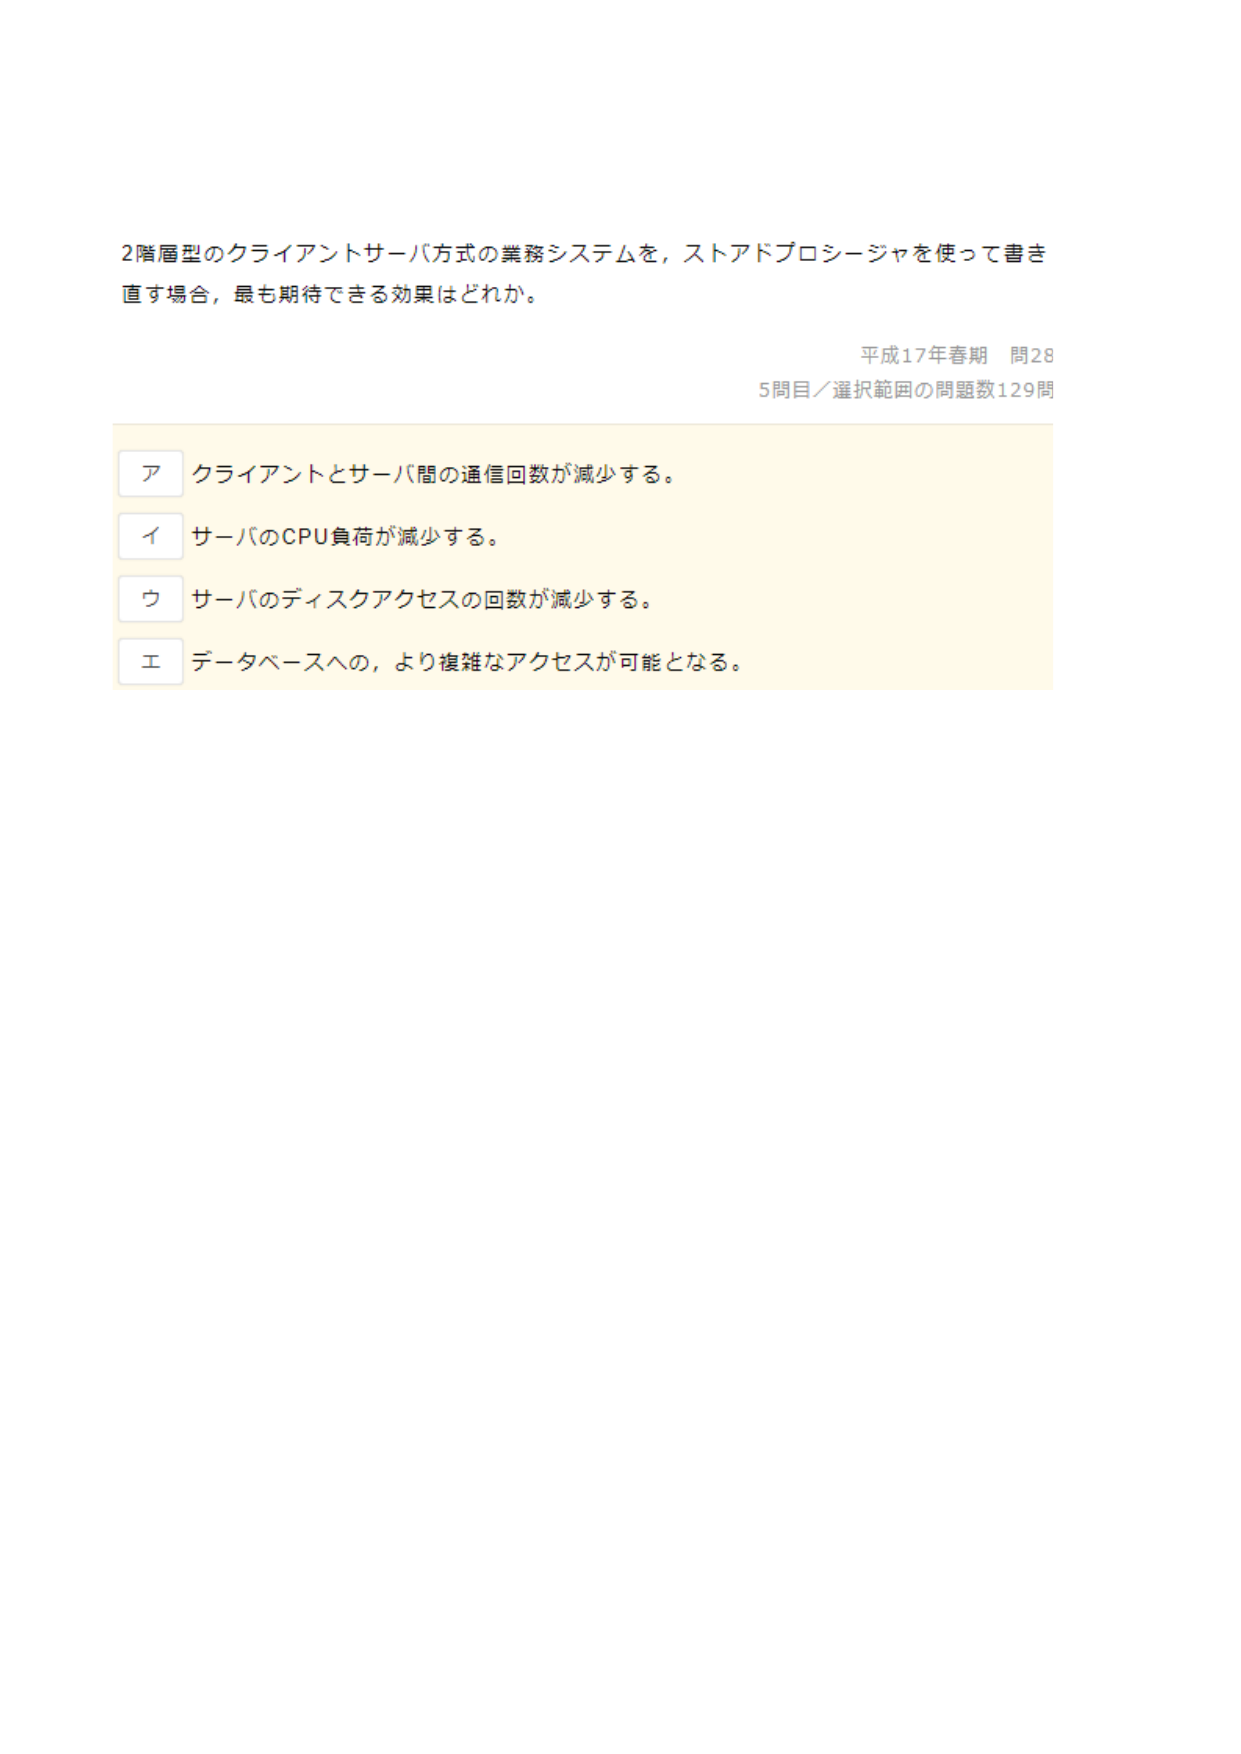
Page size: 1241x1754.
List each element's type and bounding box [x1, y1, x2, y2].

picture [112, 239, 1054, 690]
